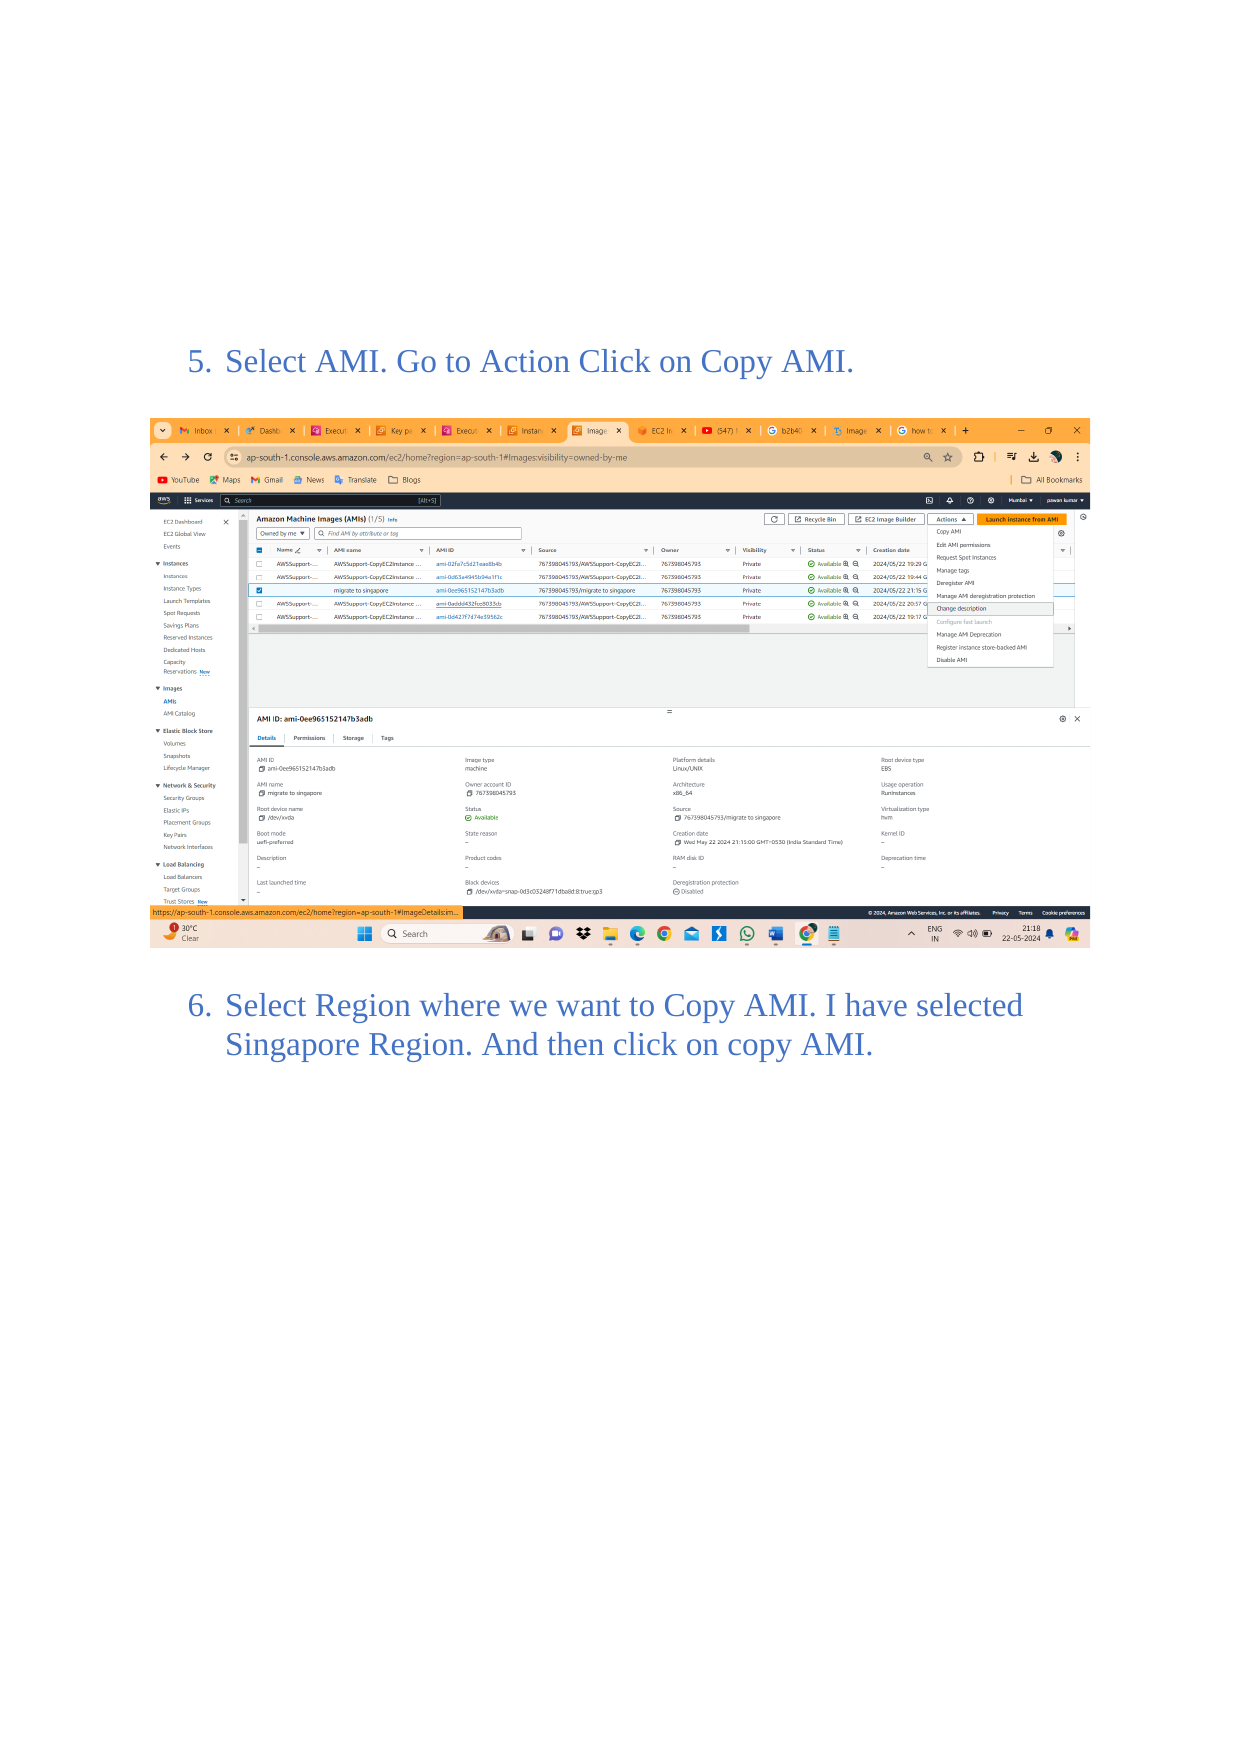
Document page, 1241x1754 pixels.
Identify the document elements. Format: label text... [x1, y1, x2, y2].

list Select AMI. Go to Action Click on Copy AMI. [187, 342, 1090, 380]
picture [150, 418, 1091, 948]
list Select Region where we want to Copy AMI. I have selected Singapore Region. And then click on copy AMI. [187, 986, 1090, 1062]
